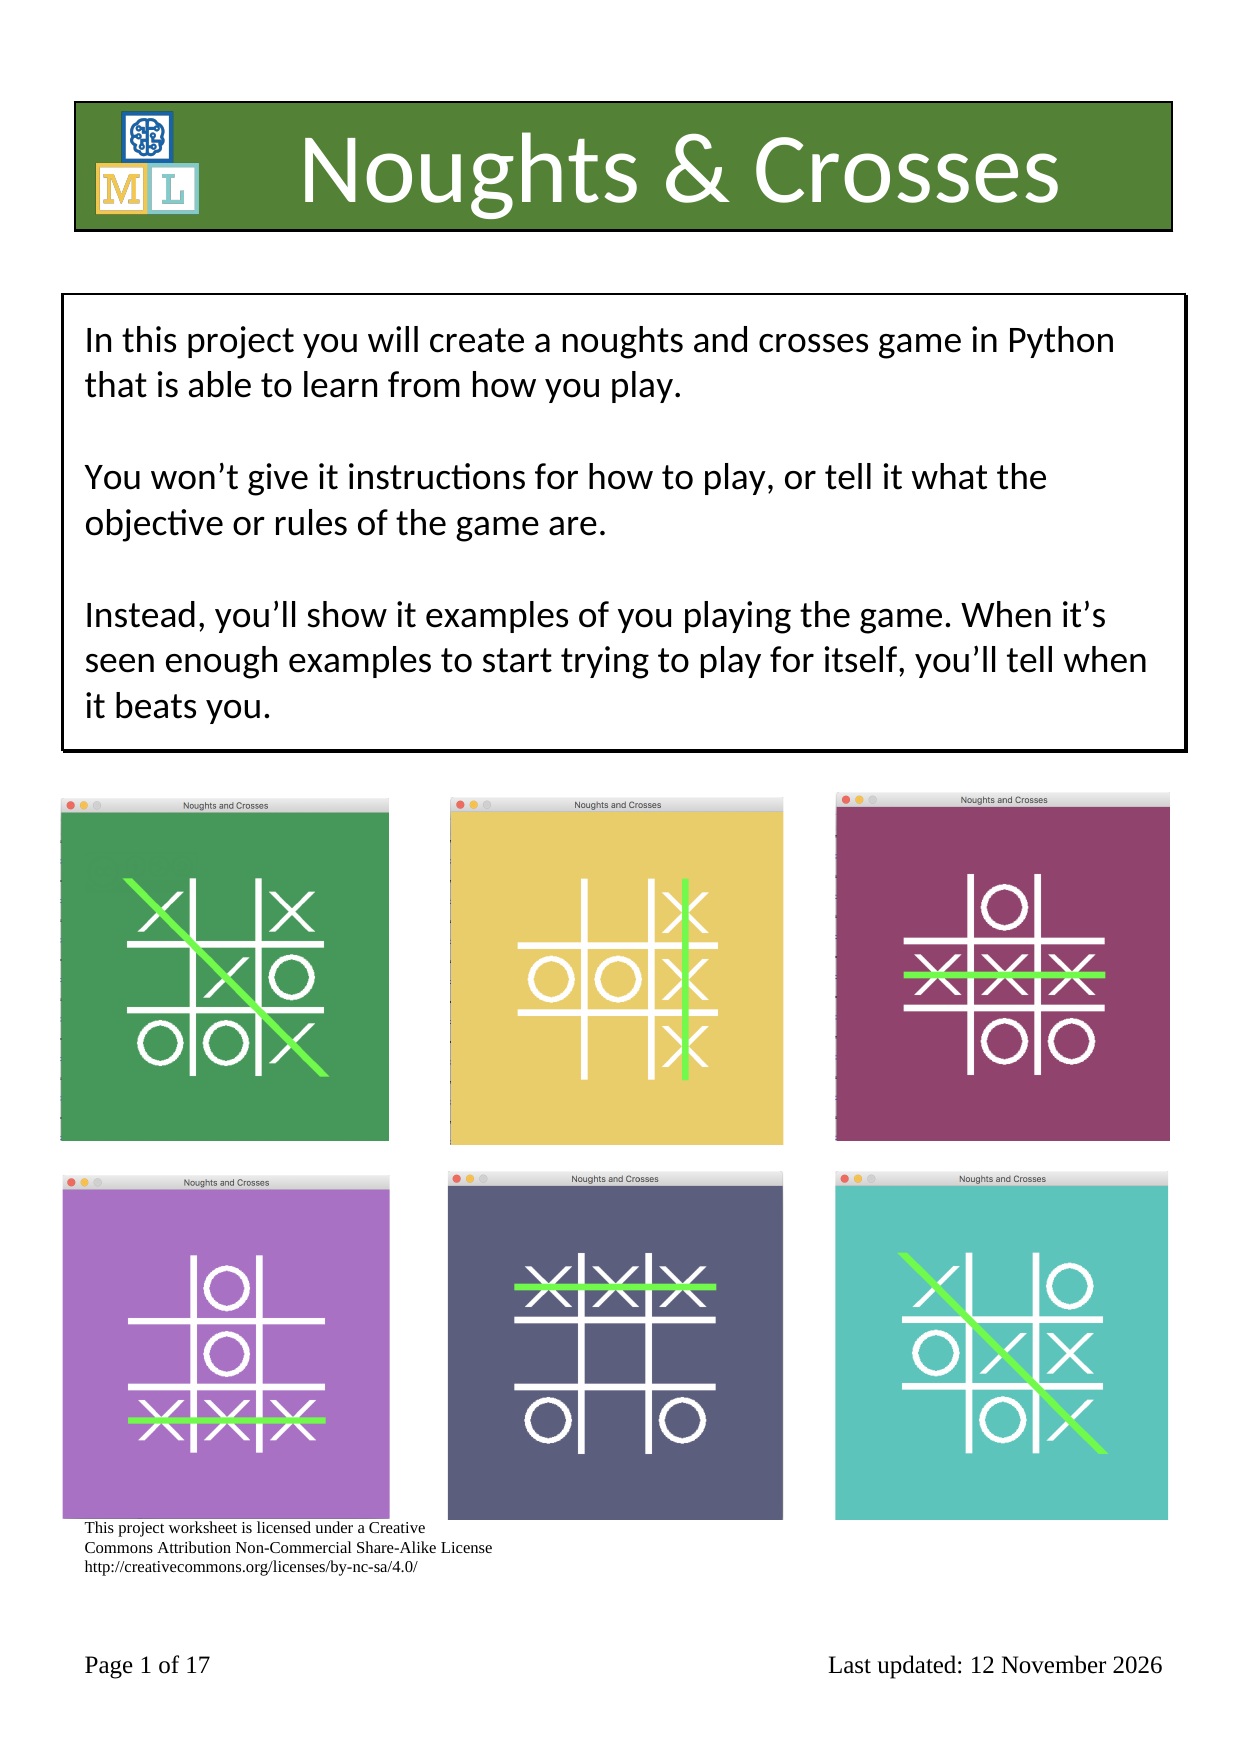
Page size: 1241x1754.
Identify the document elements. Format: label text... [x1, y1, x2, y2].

picture [450, 797, 784, 1145]
text In this project you will create a noughts and crosses game in Python that is able to learn from how you play. [64, 295, 1184, 407]
text Instead, you’ll show it examples of you playing the game. When it’s seen enough examples to start trying to play for itself, you’ll tell when it beats you. [64, 568, 1184, 749]
picture [60, 798, 389, 1141]
picture [447, 1171, 784, 1520]
text http://creativecommons.org/licenses/by-nc-sa/4.0/ [84, 1557, 1163, 1576]
text You won’t give it instructions for how to play, or tell it what the objective or rules of the game are. [84, 453, 1163, 545]
picture [835, 792, 1170, 1141]
picture [73, 87, 222, 236]
picture [835, 1171, 1169, 1520]
text Noughts & Crosses [222, 103, 1171, 229]
picture [62, 1175, 390, 1519]
